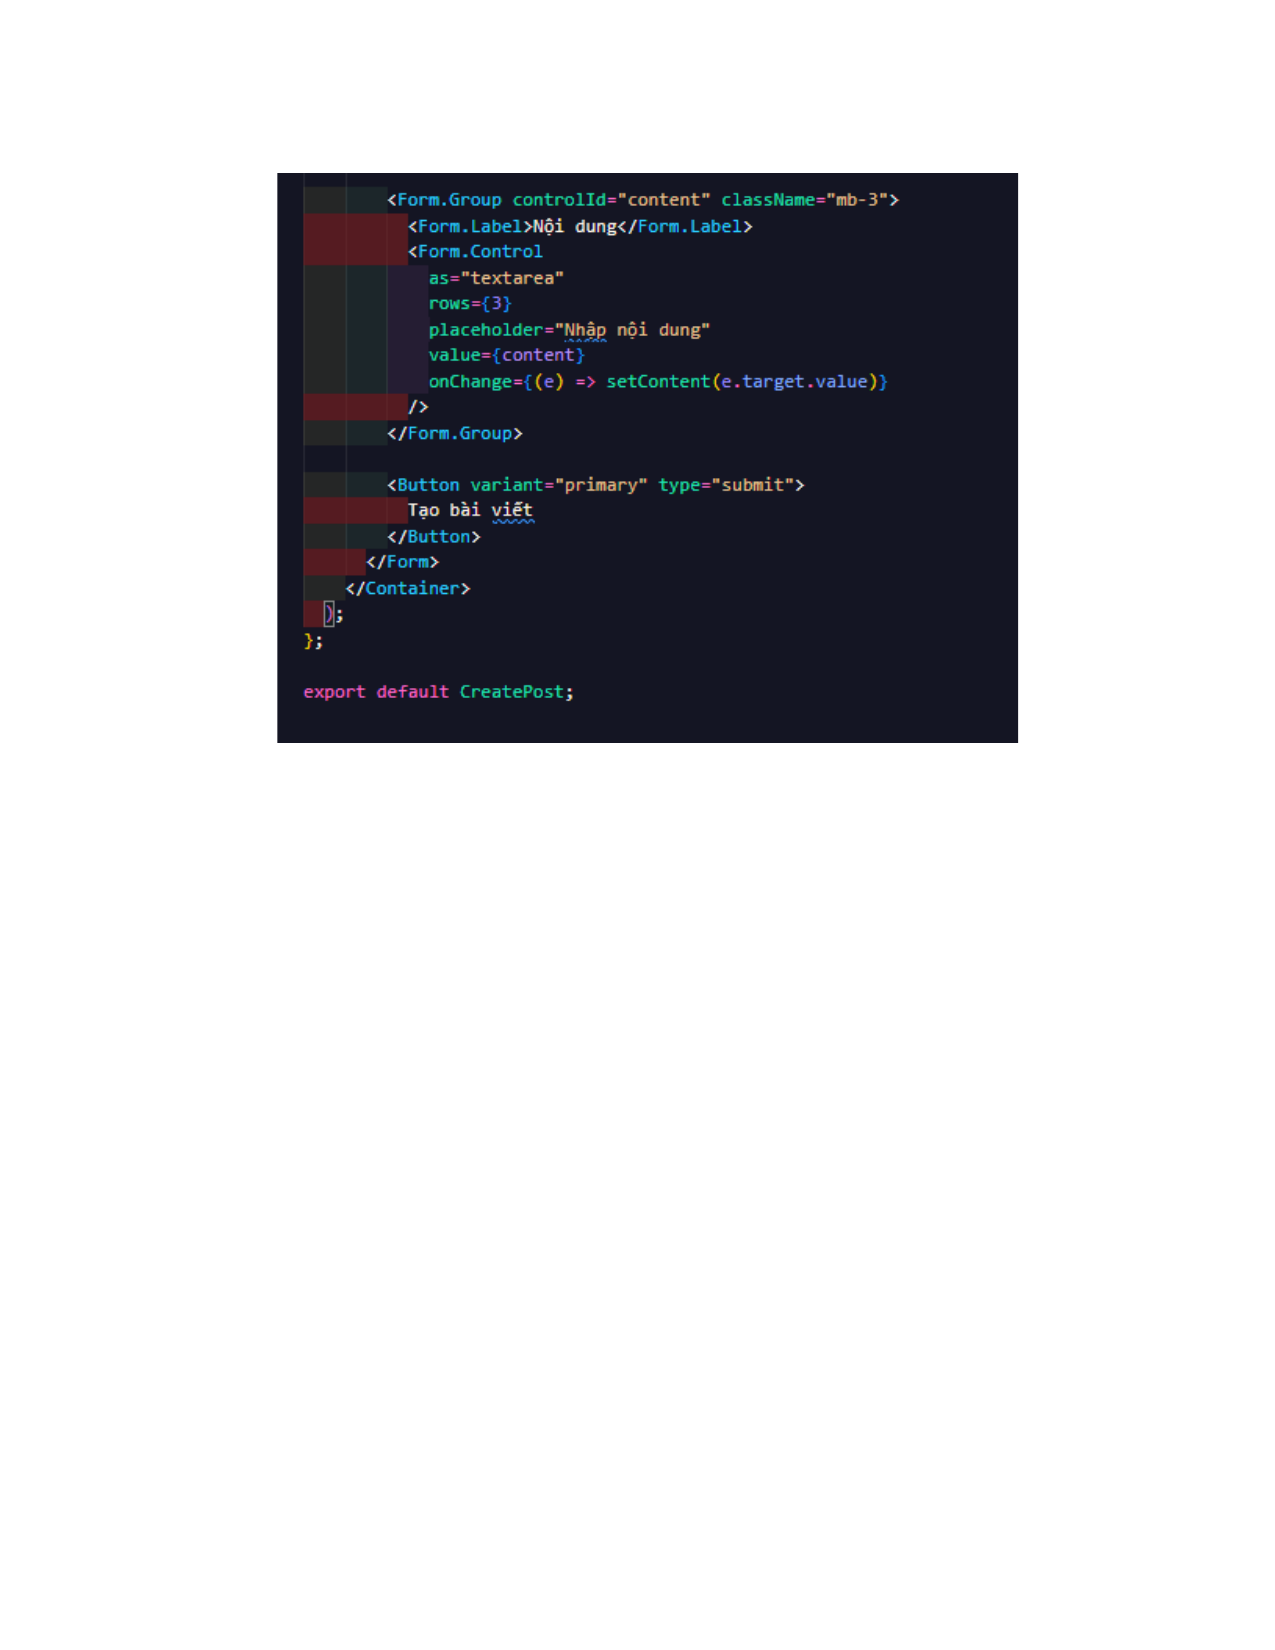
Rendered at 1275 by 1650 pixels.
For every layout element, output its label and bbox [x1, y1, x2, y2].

picture [277, 173, 1019, 743]
